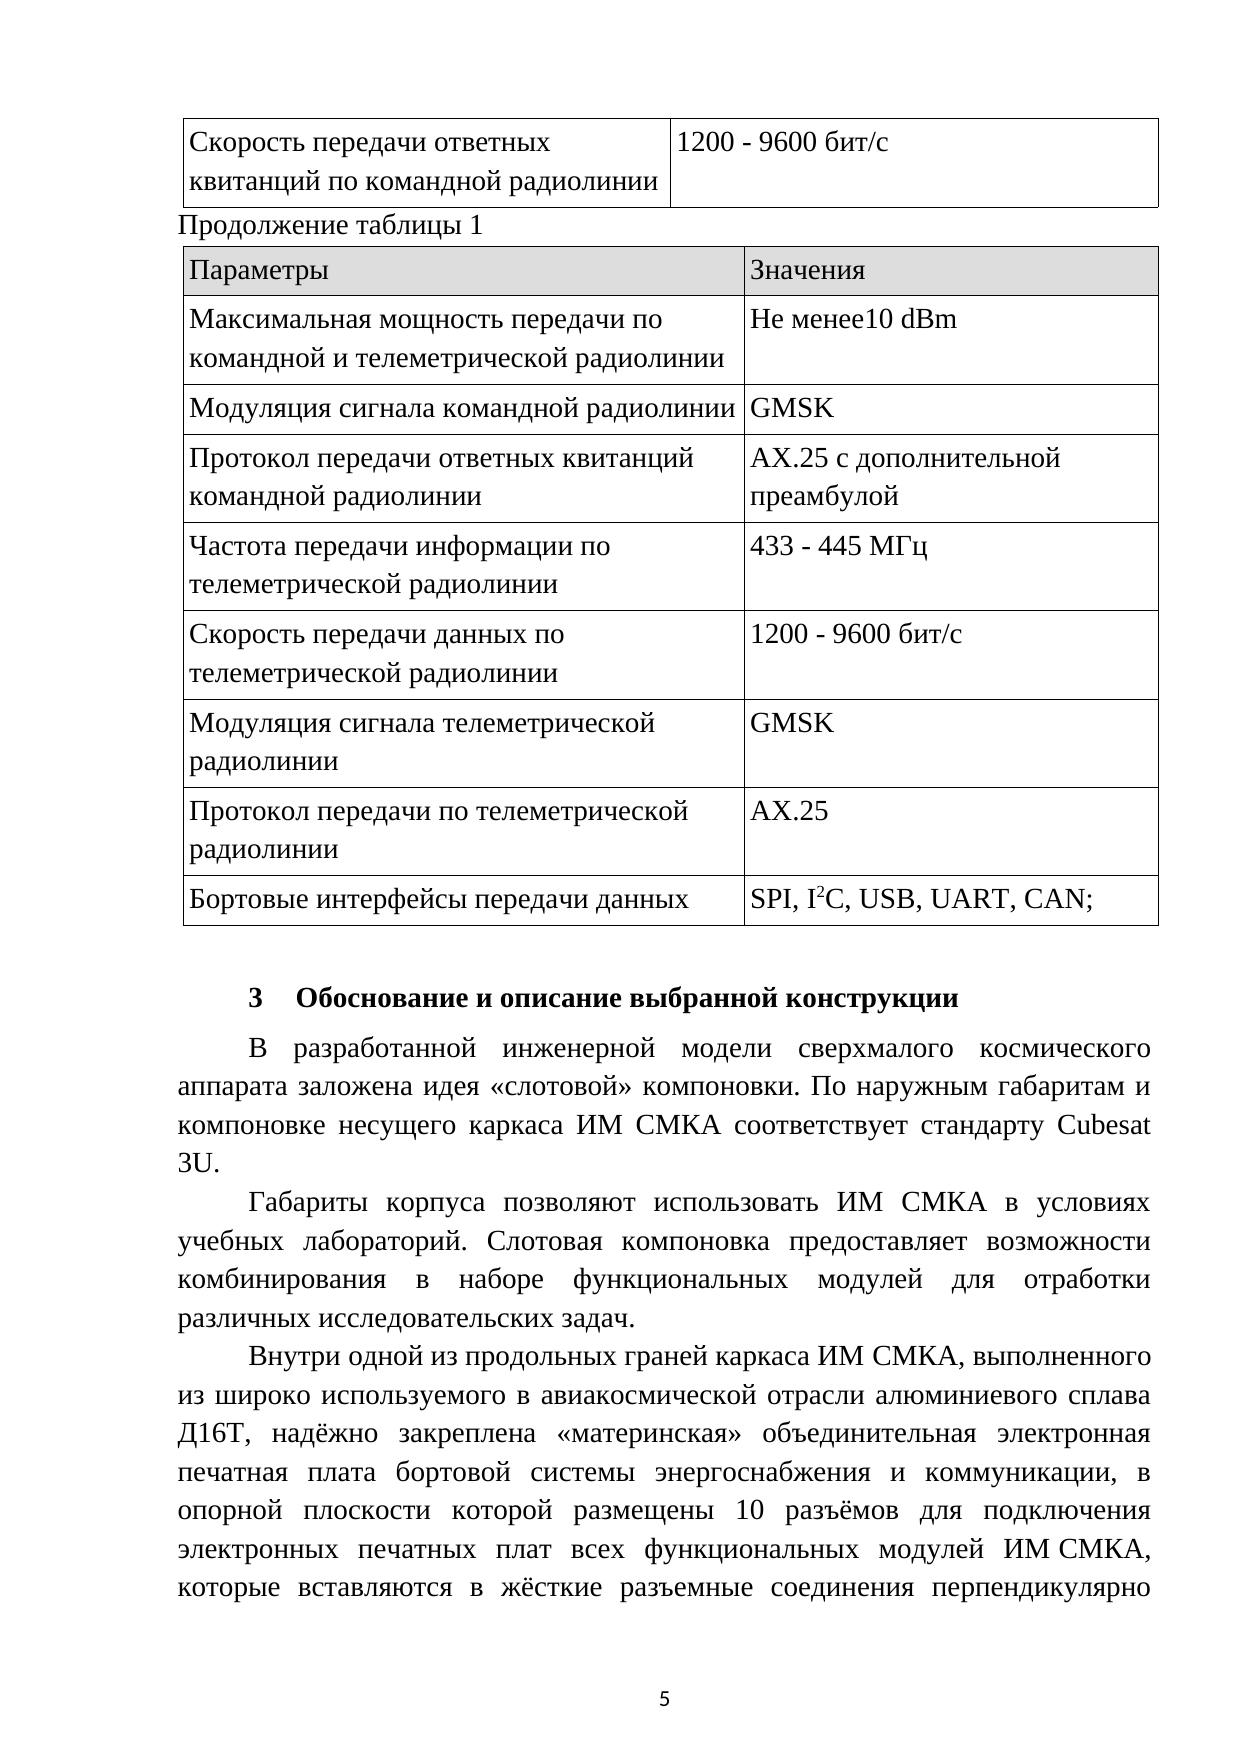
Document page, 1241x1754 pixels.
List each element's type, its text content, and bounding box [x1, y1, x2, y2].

table_cell Протокол передачи ответных квитанций командной радиолинии [184, 435, 744, 522]
table_cell SPI, I2C, USB, UART, CAN; [745, 876, 1158, 925]
table_cell AX.25 [745, 788, 1158, 875]
table_cell Частота передачи информации по телеметрической радиолинии [184, 523, 744, 610]
text Габариты корпуса позволяют использовать ИМ СМКА в условиях учебных лабораторий. Слотовая компоновка предоставляет возможности комбинирования в наборе функциональных модулей для отработки различных исследовательских задач. [177, 1184, 1152, 1333]
table_cell Максимальная мощность передачи по командной и телеметрической радиолинии [184, 296, 744, 384]
table_cell 1200 - 9600 бит/c [671, 119, 1158, 206]
table_cell Не менее10 dBm [745, 296, 1158, 384]
table_cell Скорость передачи данных по телеметрической радиолинии [184, 611, 744, 698]
table_cell AX.25 с дополнительной преамбулой [745, 435, 1158, 522]
text В разработанной инженерной модели сверхмалого космического аппарата заложена идея «слотовой» компоновки. По наружным габаритам и компоновке несущего каркаса ИМ СМКА соответствует стандарту Cubesat 3U. [177, 1030, 1152, 1179]
subtitle Обоснование и описание выбранной конструкции [177, 981, 1152, 1014]
table_cell 433 - 445 МГц [745, 523, 1158, 610]
table_header Параметры [184, 247, 744, 295]
table_cell Протокол передачи по телеметрической радиолинии [184, 788, 744, 875]
text Продолжение таблицы 1 [177, 207, 1152, 241]
table_cell Модуляция сигнала телеметрической радиолинии [184, 700, 744, 787]
table_cell GMSK [745, 700, 1158, 787]
table_cell 1200 - 9600 бит/c [745, 611, 1158, 698]
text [177, 1338, 1152, 1603]
table_header Значения [745, 247, 1158, 295]
table_cell Модуляция сигнала командной радиолинии [184, 385, 744, 433]
table_cell Бортовые интерфейсы передачи данных [184, 876, 744, 925]
table_cell Скорость передачи ответных квитанций по командной радиолинии [184, 119, 670, 206]
table_cell GMSK [745, 385, 1158, 433]
